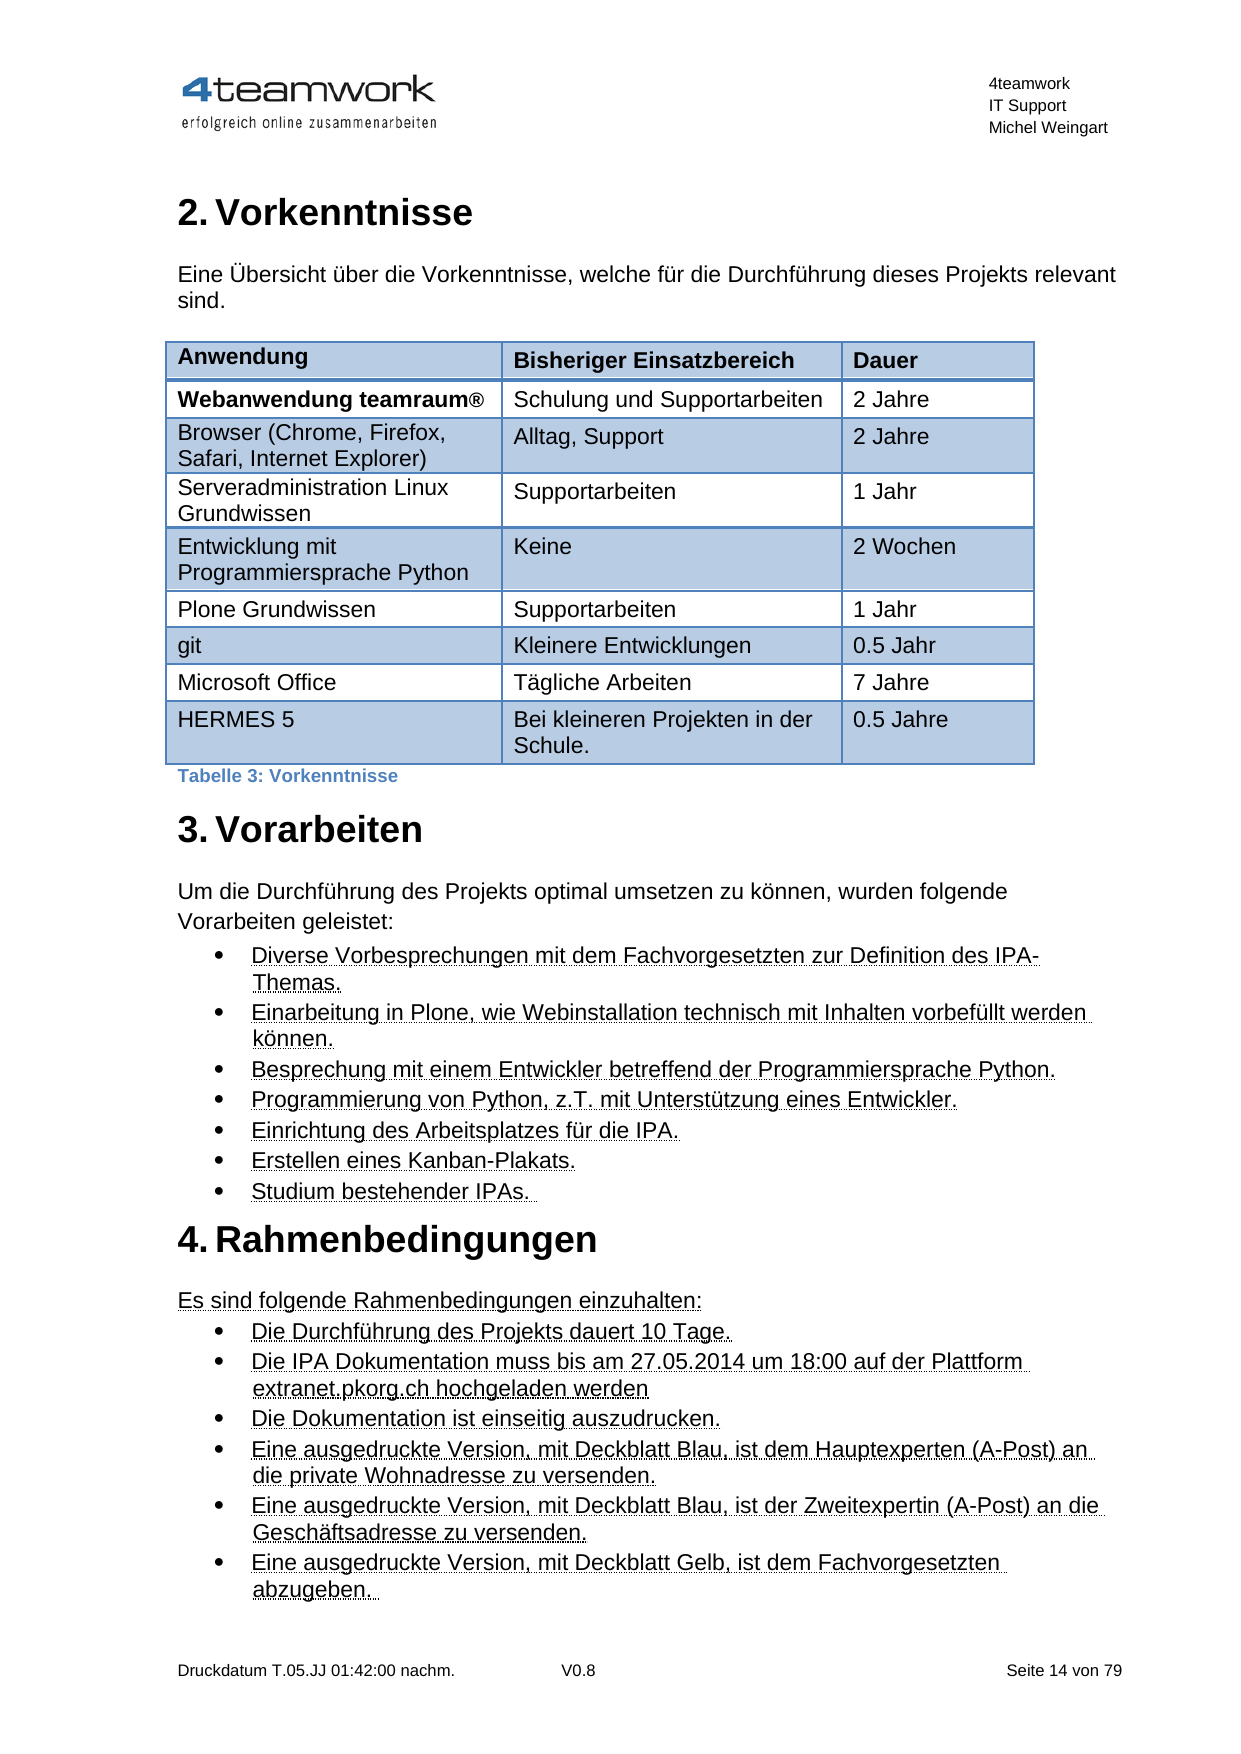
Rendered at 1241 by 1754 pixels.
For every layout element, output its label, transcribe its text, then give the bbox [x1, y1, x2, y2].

table_cell Keine [503, 529, 841, 589]
table_cell Webanwendung teamraum® [167, 382, 501, 417]
text Es sind folgende Rahmenbedingungen einzuhalten: [177, 1287, 1122, 1313]
table_cell Serveradministration Linux Grundwissen [167, 474, 501, 526]
list Besprechung mit einem Entwickler betreffend der Programmiersprache Python. [215, 1056, 1122, 1082]
list Programmierung von Python, z.T. mit Unterstützung eines Entwickler. [215, 1086, 1122, 1113]
subtitle Vorarbeiten [177, 807, 1122, 851]
list Eine ausgedruckte Version, mit Deckblatt Blau, ist der Zweitexpertin (A-Post) an die Geschäftsadresse zu versenden. [215, 1492, 1122, 1545]
table_cell 2 Jahre [843, 419, 1033, 472]
table_cell Bei kleineren Projekten in der Schule. [503, 702, 841, 763]
table_cell 0.5 Jahr [843, 628, 1033, 663]
list Eine ausgedruckte Version, mit Deckblatt Gelb, ist dem Fachvorgesetzten abzugeben. [215, 1549, 1122, 1602]
list Die Dokumentation ist einseitig auszudrucken. [215, 1405, 1122, 1431]
table_cell Supportarbeiten [503, 592, 841, 626]
text Tabelle 3: Vorkenntnisse [177, 765, 1122, 787]
list Einarbeitung in Plone, wie Webinstallation technisch mit Inhalten vorbefüllt werden können. [215, 999, 1122, 1052]
table_header Dauer [843, 343, 1033, 377]
table_cell Browser (Chrome, Firefox, Safari, Internet Explorer) [167, 419, 501, 472]
table_cell 0.5 Jahre [843, 702, 1033, 763]
table_cell Schulung und Supportarbeiten [503, 382, 841, 417]
list Die Durchführung des Projekts dauert 10 Tage. [215, 1318, 1122, 1344]
table_cell Microsoft Office [167, 665, 501, 700]
table_cell 2 Wochen [843, 529, 1033, 589]
table_cell HERMES 5 [167, 702, 501, 763]
table_cell 1 Jahr [843, 474, 1033, 526]
list Erstellen eines Kanban-Plakats. [215, 1147, 1122, 1174]
table_header Bisheriger Einsatzbereich [503, 343, 841, 377]
picture [177, 69, 440, 134]
table_cell 2 Jahre [843, 382, 1033, 417]
table_cell Entwicklung mit Programmiersprache Python [167, 529, 501, 589]
table_cell Plone Grundwissen [167, 592, 501, 626]
table_cell Alltag, Support [503, 419, 841, 472]
table_cell Supportarbeiten [503, 474, 841, 526]
list Die IPA Dokumentation muss bis am 27.05.2014 um 18:00 auf der Plattform extranet.pkorg.ch hochgeladen werden [215, 1348, 1122, 1401]
list Studium bestehender IPAs. [215, 1178, 1122, 1204]
table_cell git [167, 628, 501, 663]
list Eine ausgedruckte Version, mit Deckblatt Blau, ist dem Hauptexperten (A-Post) an die private Wohnadresse zu versenden. [215, 1436, 1122, 1488]
table_cell Tägliche Arbeiten [503, 665, 841, 700]
table_header Anwendung [167, 343, 501, 377]
list Einrichtung des Arbeitsplatzes für die IPA. [215, 1117, 1122, 1143]
table_cell 1 Jahr [843, 592, 1033, 626]
subtitle Vorkenntnisse [177, 191, 1122, 234]
text Um die Durchführung des Projekts optimal umsetzen zu können, wurden folgende Vorarbeiten geleistet: [177, 878, 1122, 934]
text Eine Übersicht über die Vorkenntnisse, welche für die Durchführung dieses Projekts relevant sind. [177, 261, 1122, 313]
table_cell 7 Jahre [843, 665, 1033, 700]
table_cell Kleinere Entwicklungen [503, 628, 841, 663]
subtitle Rahmenbedingungen [177, 1217, 1122, 1260]
list Diverse Vorbesprechungen mit dem Fachvorgesetzten zur Definition des IPA-Themas. [215, 942, 1122, 995]
